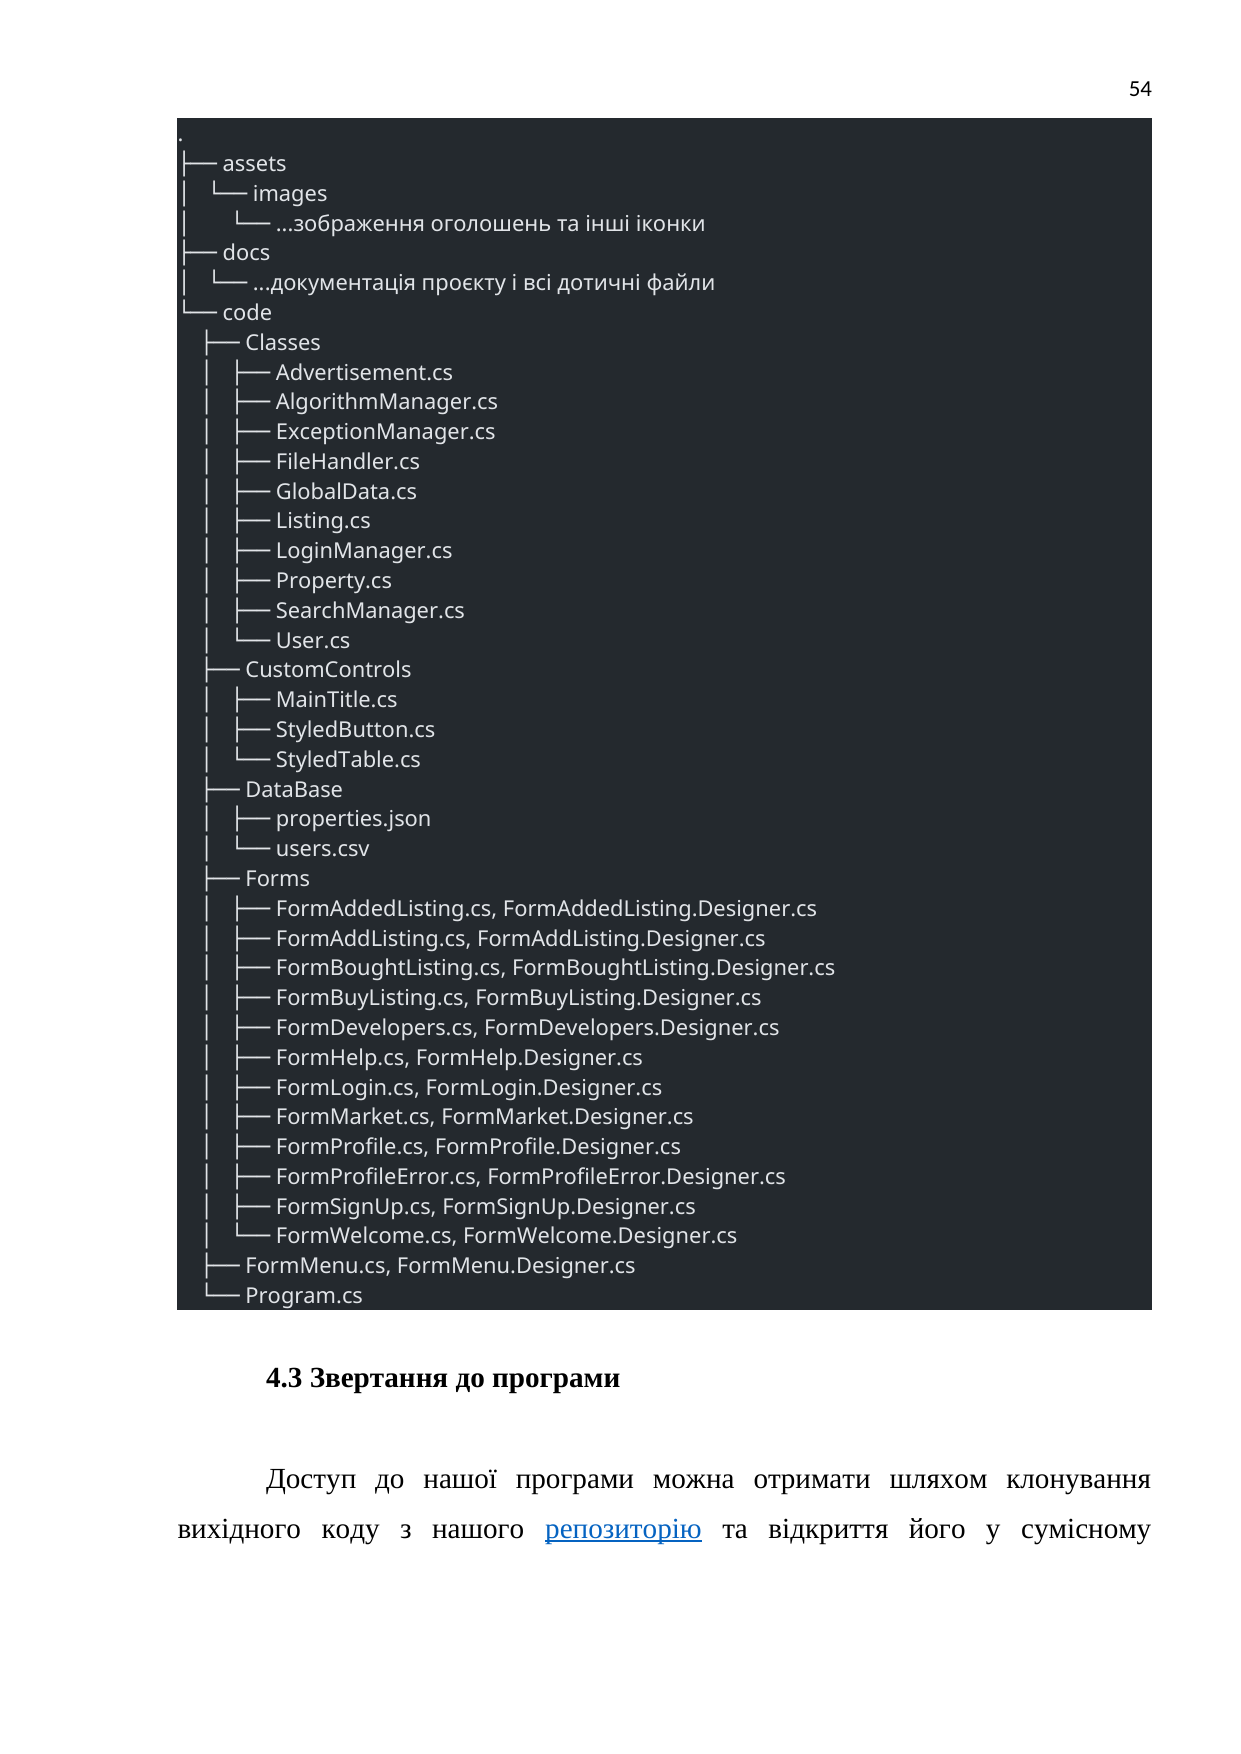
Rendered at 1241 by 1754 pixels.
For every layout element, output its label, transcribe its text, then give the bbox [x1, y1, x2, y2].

text . [177, 118, 1152, 148]
text │ ├── FormBoughtListing.cs, FormBoughtListing.Designer.cs [177, 952, 1152, 982]
text └── Program.cs [177, 1280, 1152, 1310]
text └── code [177, 297, 1152, 327]
text │ ├── MainTitle.cs [177, 684, 1152, 714]
text │ └── users.csv [177, 833, 1152, 863]
text │ ├── LoginManager.cs [177, 535, 1152, 565]
text │ └── StyledTable.cs [177, 744, 1152, 773]
text │ └── images [177, 178, 1152, 207]
text │ ├── FileHandler.cs [177, 446, 1152, 476]
text │ └── ...зображення оголошень та інші іконки [177, 207, 1152, 237]
text ├── Forms [177, 863, 1152, 893]
text ├── assets [177, 148, 1152, 178]
title 4.3 Звертання до програми [177, 1360, 1152, 1394]
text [177, 1461, 1152, 1544]
text │ ├── FormAddListing.cs, FormAddListing.Designer.cs [177, 922, 1152, 952]
text │ ├── FormProfileError.cs, FormProfileError.Designer.cs [177, 1161, 1152, 1191]
text │ ├── ExceptionManager.cs [177, 416, 1152, 446]
text │ ├── properties.json [177, 803, 1152, 833]
text │ ├── FormDevelopers.cs, FormDevelopers.Designer.cs [177, 1012, 1152, 1042]
text │ ├── StyledButton.cs [177, 714, 1152, 744]
text │ └── FormWelcome.cs, FormWelcome.Designer.cs [177, 1220, 1152, 1250]
text │ ├── AlgorithmManager.cs [177, 386, 1152, 416]
text │ ├── Advertisement.cs [177, 356, 1152, 386]
text ├── docs [177, 237, 1152, 267]
text │ ├── FormBuyListing.cs, FormBuyListing.Designer.cs [177, 982, 1152, 1012]
text │ ├── FormAddedListing.cs, FormAddedListing.Designer.cs [177, 893, 1152, 922]
text │ └── ...документація проєкту і всі дотичні файли [177, 267, 1152, 297]
text │ ├── FormSignUp.cs, FormSignUp.Designer.cs [177, 1191, 1152, 1220]
text │ ├── FormMarket.cs, FormMarket.Designer.cs [177, 1101, 1152, 1131]
text │ ├── FormProfile.cs, FormProfile.Designer.cs [177, 1131, 1152, 1161]
text ├── DataBase [177, 773, 1152, 803]
text ├── CustomControls [177, 654, 1152, 684]
text │ ├── Property.cs [177, 565, 1152, 595]
text │ ├── FormHelp.cs, FormHelp.Designer.cs [177, 1042, 1152, 1071]
text │ ├── Listing.cs [177, 505, 1152, 535]
text ├── Classes [177, 327, 1152, 356]
text ├── FormMenu.cs, FormMenu.Designer.cs [177, 1250, 1152, 1280]
text │ ├── GlobalData.cs [177, 476, 1152, 505]
text │ └── User.cs [177, 624, 1152, 654]
text │ ├── FormLogin.cs, FormLogin.Designer.cs [177, 1071, 1152, 1101]
text │ ├── SearchManager.cs [177, 595, 1152, 624]
